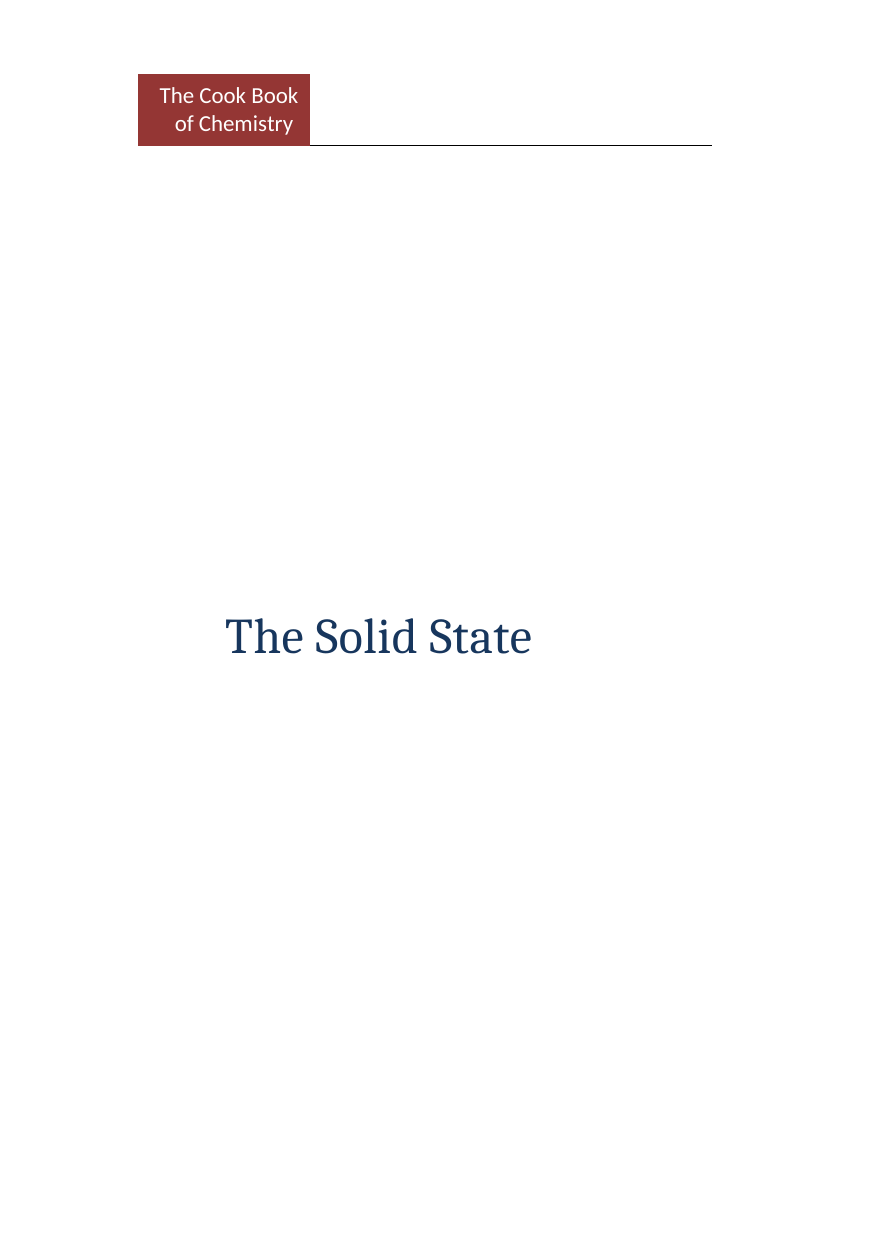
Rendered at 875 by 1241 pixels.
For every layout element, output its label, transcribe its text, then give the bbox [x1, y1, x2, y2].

text The Solid State [150, 608, 724, 666]
